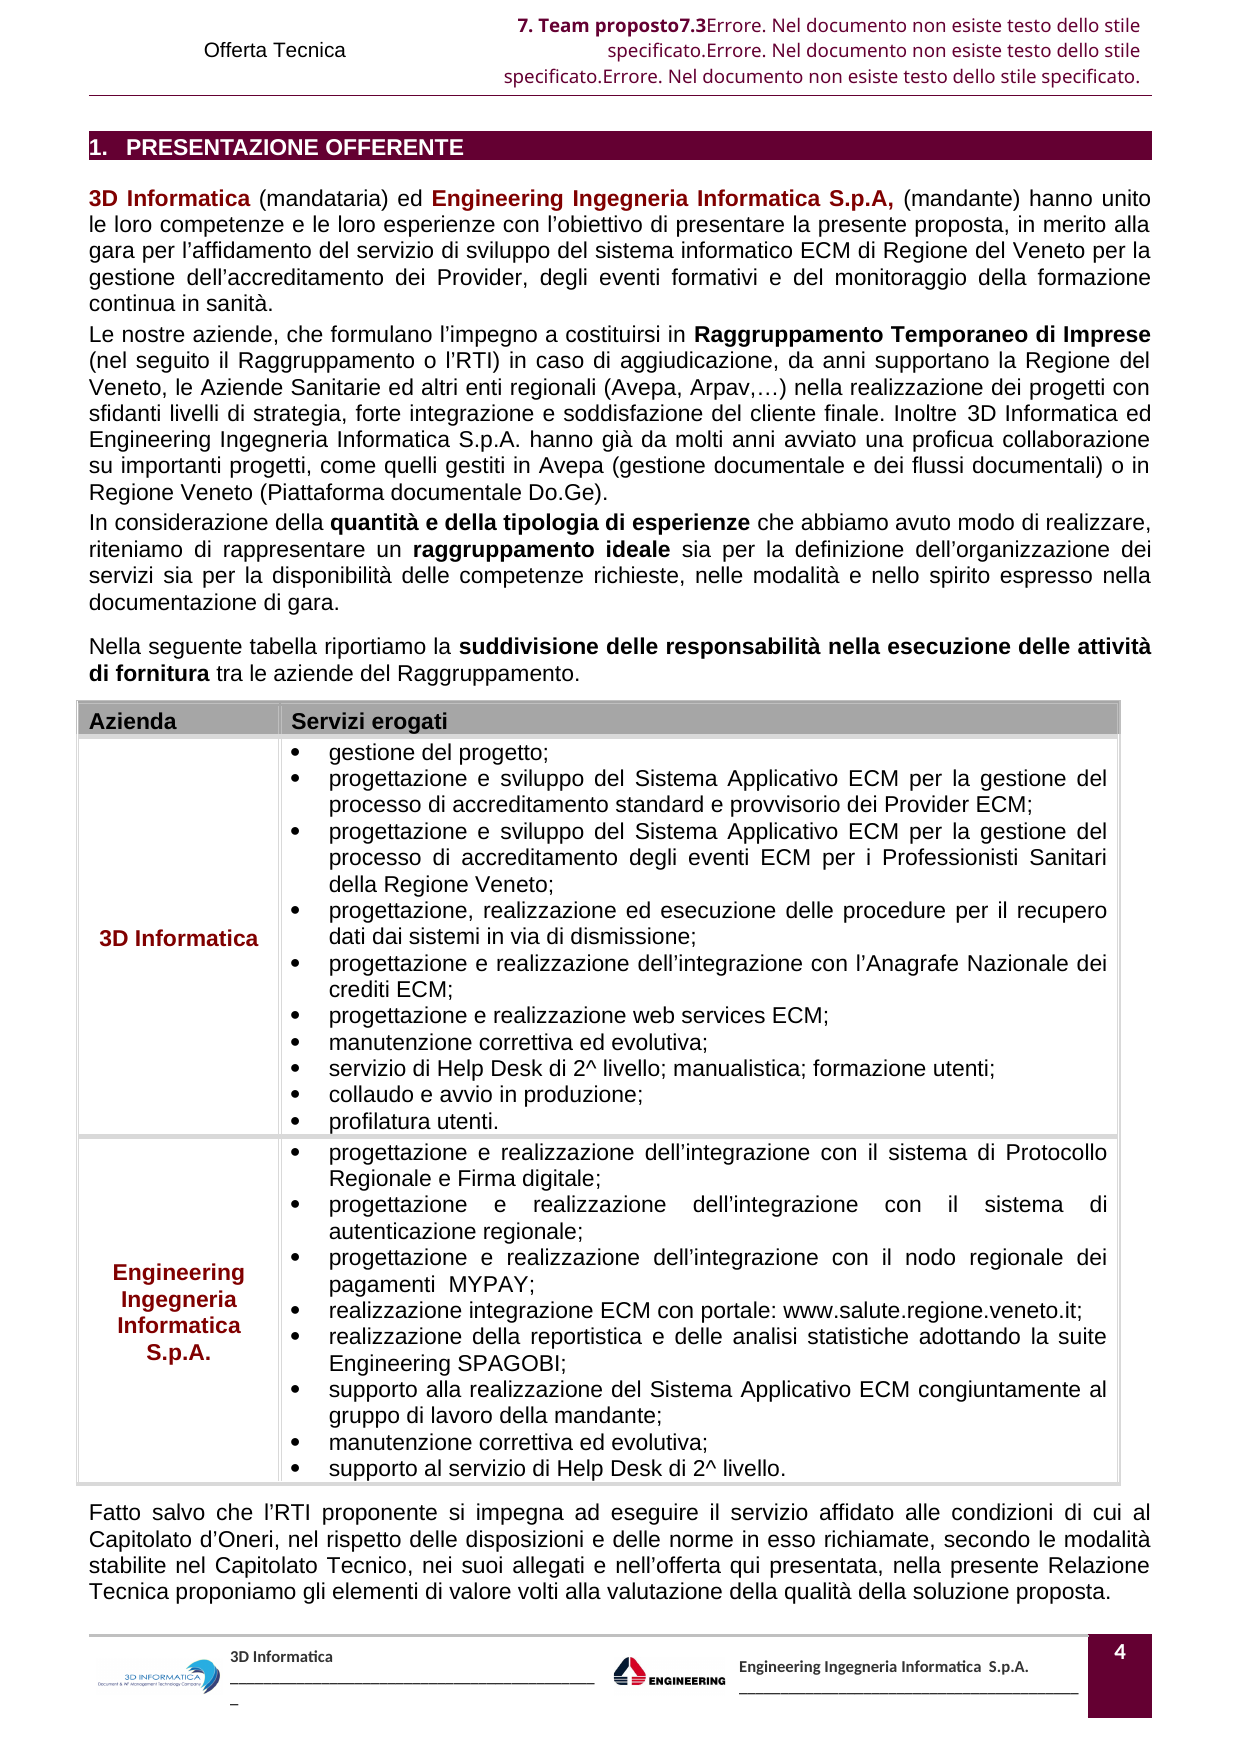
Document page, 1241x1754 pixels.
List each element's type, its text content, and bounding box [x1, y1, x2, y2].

table_cell Engineering Ingegneria Informatica S.p.A. [79, 1139, 278, 1481]
text Fatto salvo che l’RTI proponente si impegna ad eseguire il servizio affidato alle condizioni di cui al Capitolato d’Oneri, nel rispetto delle disposizioni e delle norme in esso richiamate, secondo le modalità stabilite nel Capitolato Tecnico, nei suoi allegati e nell’offerta qui presentata, nella presente Relazione Tecnica proponiamo gli elementi di valore volti alla valutazione della qualità della soluzione proposta. [89, 1499, 1152, 1604]
picture [613, 1657, 726, 1696]
table_cell progettazione e realizzazione dell’integrazione con il sistema di Protocollo Regionale e Firma digitale; progettazione e realizzazione dell’integrazione con il sistema di autenticazione regionale; progettazione e realizzazione dell’integrazione con il nodo regionale dei pagamenti MYPAY; realizzazione integrazione ECM con portale: www.salute.regione.veneto.it; realizzazione della reportistica e delle analisi statistiche adottando la suite Engineering SPAGOBI; supporto alla realizzazione del Sistema Applicativo ECM congiuntamente al gruppo di lavoro della mandante; manutenzione correttiva ed evolutiva; supporto al servizio di Help Desk di 2^ livello. [282, 1139, 1117, 1481]
table_header Servizi erogati [280, 704, 1117, 734]
table_cell gestione del progetto; progettazione e sviluppo del Sistema Applicativo ECM per la gestione del processo di accreditamento standard e provvisorio dei Provider ECM; progettazione e sviluppo del Sistema Applicativo ECM per la gestione del processo di accreditamento degli eventi ECM per i Professionisti Sanitari della Regione Veneto; progettazione, realizzazione ed esecuzione delle procedure per il recupero dati dai sistemi in via di dismissione; progettazione e realizzazione dell’integrazione con l’Anagrafe Nazionale dei crediti ECM; progettazione e realizzazione web services ECM; manutenzione correttiva ed evolutiva; servizio di Help Desk di 2^ livello; manualistica; formazione utenti; collaudo e avvio in produzione; profilatura utenti. [282, 739, 1117, 1134]
text 3D Informatica (mandataria) ed Engineering Ingegneria Informatica S.p.A, (mandante) hanno unito le loro competenze e le loro esperienze con l’obiettivo di presentare la presente proposta, in merito alla gara per l’affidamento del servizio di sviluppo del sistema informatico ECM di Regione del Veneto per la gestione dell’accreditamento dei Provider, degli eventi formativi e del monitoraggio della formazione continua in sanità. [89, 185, 1152, 317]
text Le nostre aziende, che formulano l’impegno a costituirsi in Raggruppamento Temporaneo di Imprese (nel seguito il Raggruppamento o l’RTI) in caso di aggiudicazione, da anni supportano la Regione del Veneto, le Aziende Sanitarie ed altri enti regionali (Avepa, Arpav,…) nella realizzazione dei progetti con sfidanti livelli di strategia, forte integrazione e soddisfazione del cliente finale. Inoltre 3D Informatica ed Engineering Ingegneria Informatica S.p.A. hanno già da molti anni avviato una proficua collaborazione su importanti progetti, come quelli gestiti in Avepa (gestione documentale e dei flussi documentali) o in Regione Veneto (Piattaforma documentale Do.Ge). [89, 321, 1152, 505]
text Nella seguente tabella riportiamo la suddivisione delle responsabilità nella esecuzione delle attività di fornitura tra le aziende del Raggruppamento. [89, 633, 1152, 686]
table_cell 3D Informatica [79, 739, 278, 1134]
table_header Azienda [78, 701, 280, 734]
picture [96, 1658, 223, 1695]
text In considerazione della quantità e della tipologia di esperienze che abbiamo avuto modo di realizzare, riteniamo di rappresentare un raggruppamento ideale sia per la definizione dell’organizzazione dei servizi sia per la disponibilità delle competenze richieste, nelle modalità e nello spirito espresso nella documentazione di gara. [89, 509, 1152, 615]
subtitle Presentazione offerente [89, 131, 1152, 160]
